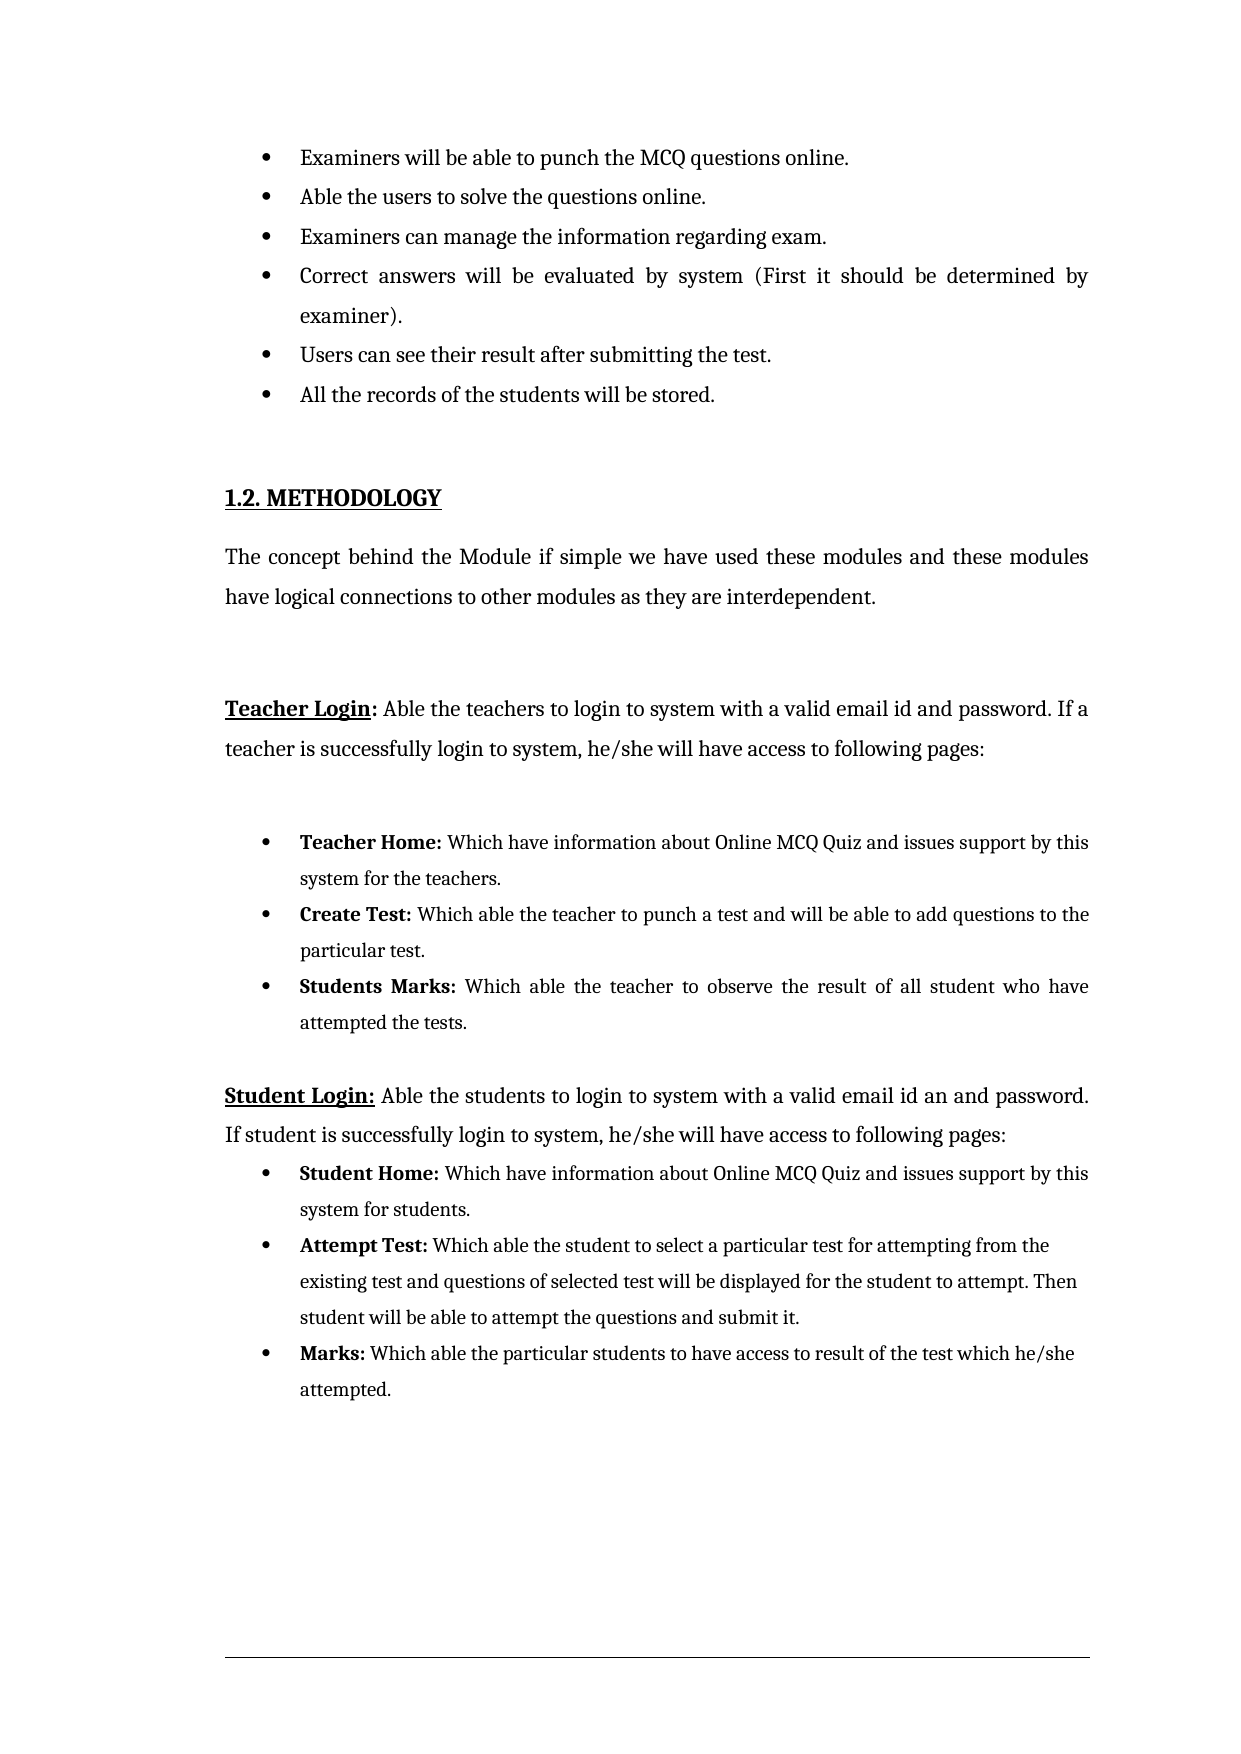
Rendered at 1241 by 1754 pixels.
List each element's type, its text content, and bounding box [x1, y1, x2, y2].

list Create Test: Which able the teacher to punch a test and will be able to add questions to the particular test. [262, 903, 1090, 963]
text Teacher Login: Able the teachers to login to system with a valid email id and password. If a teacher is successfully login to system, he/she will have access to following pages: [225, 696, 1090, 762]
list Examiners can manage the information regarding exam. [262, 224, 1090, 250]
list Correct answers will be evaluated by system (First it should be determined by examiner). [262, 263, 1090, 329]
list Marks: Which able the particular students to have access to result of the test which he/she attempted. [262, 1341, 1090, 1401]
list Students Marks: Which able the teacher to observe the result of all student who have attempted the tests. [262, 975, 1090, 1035]
list All the records of the students will be stored. [262, 382, 1090, 408]
list Student Home: Which have information about Online MCQ Quiz and issues support by this system for students. [262, 1162, 1090, 1221]
list Examiners will be able to punch the MCQ questions online. [262, 145, 1090, 171]
text The concept behind the Module if simple we have used these modules and these modules have logical connections to other modules as they are interdependent. [225, 544, 1090, 610]
list Teacher Home: Which have information about Online MCQ Quiz and issues support by this system for the teachers. [262, 831, 1090, 891]
list Attempt Test: Which able the student to select a particular test for attempting from the existing test and questions of selected test will be displayed for the student to attempt. Then student will be able to attempt the questions and submit it. [262, 1233, 1090, 1329]
text 1.2. METHODOLOGY [225, 484, 1090, 513]
text Student Login: Able the students to login to system with a valid email id an and password. If student is successfully login to system, he/she will have access to following pages: [225, 1083, 1090, 1148]
list Users can see their result after submitting the test. [262, 342, 1090, 368]
list Able the users to solve the questions online. [262, 184, 1090, 211]
